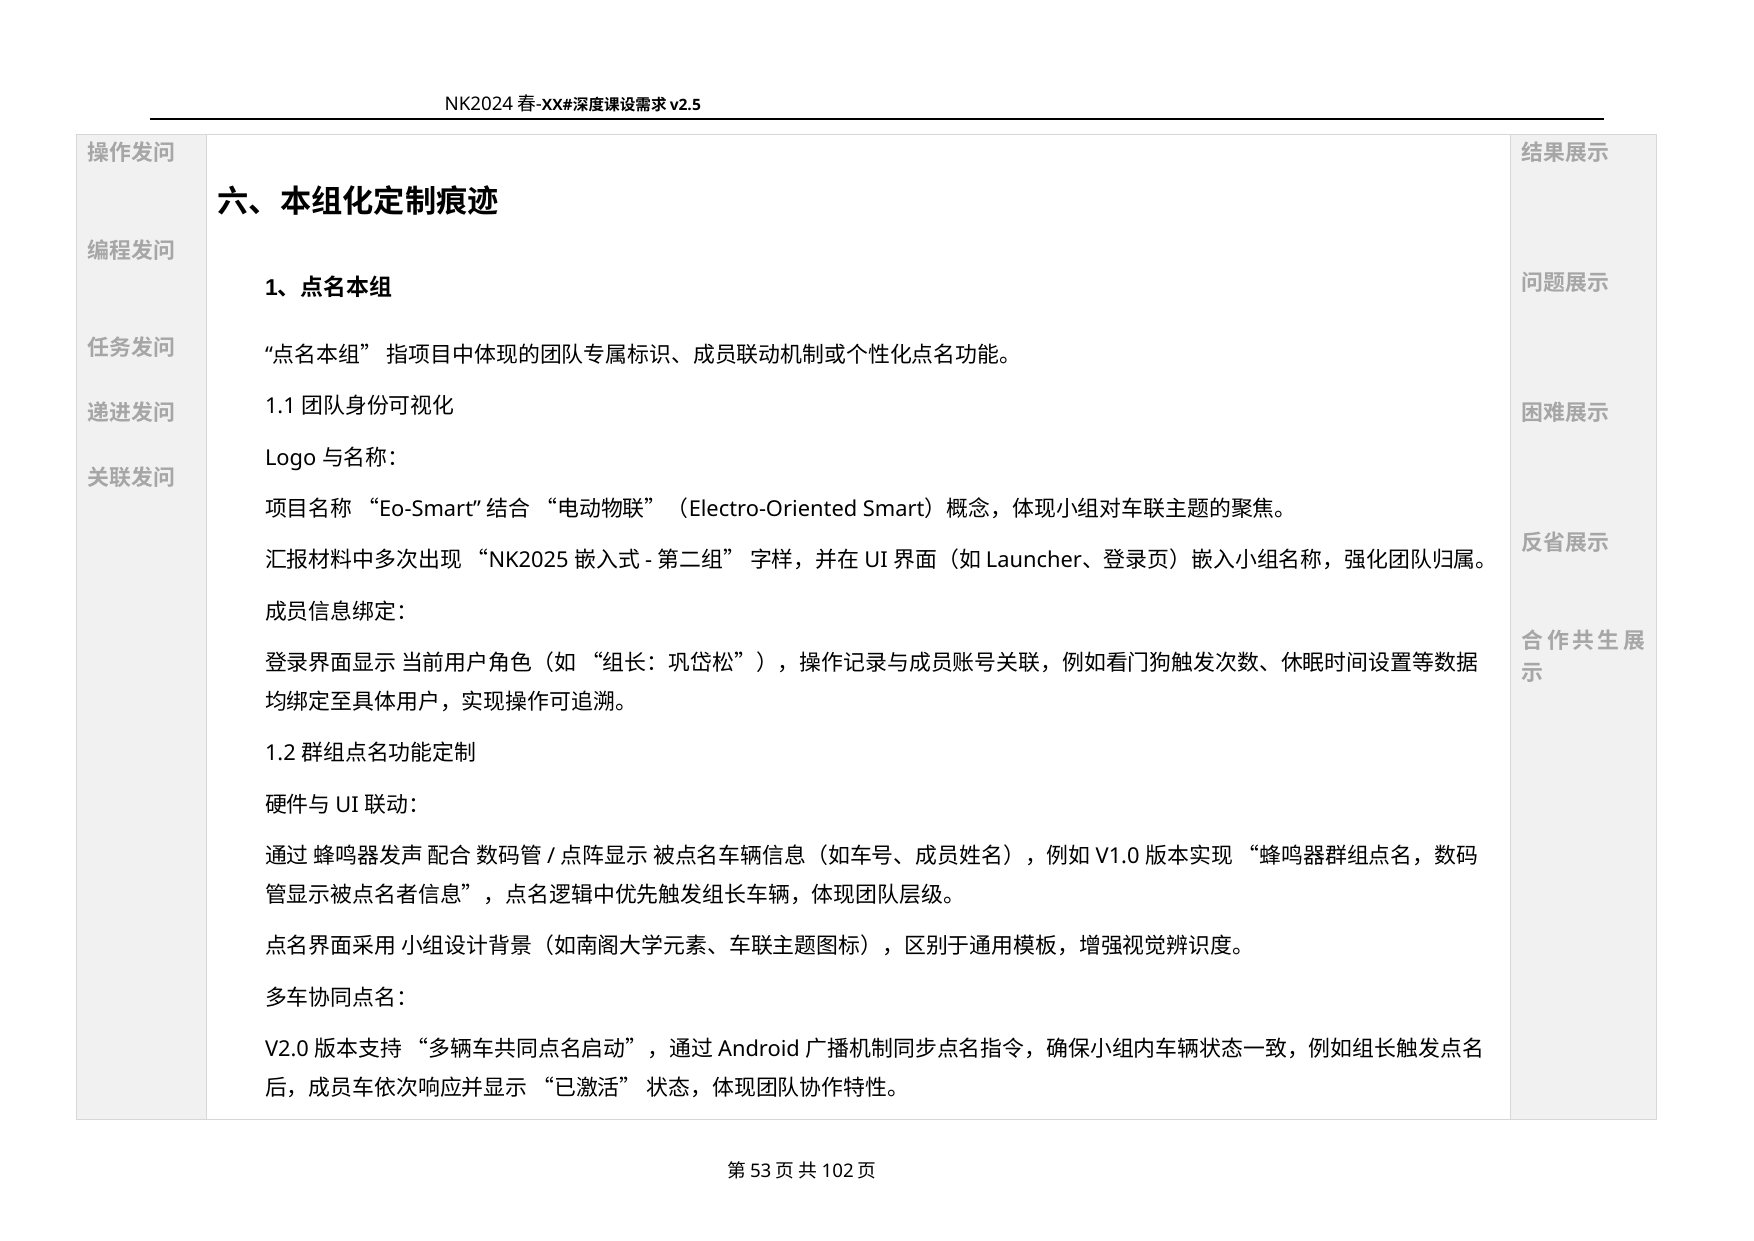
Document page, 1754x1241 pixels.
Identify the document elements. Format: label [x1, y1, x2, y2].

table_cell [77, 135, 206, 1119]
table_cell [207, 135, 1510, 1119]
table_cell [1511, 135, 1656, 1119]
